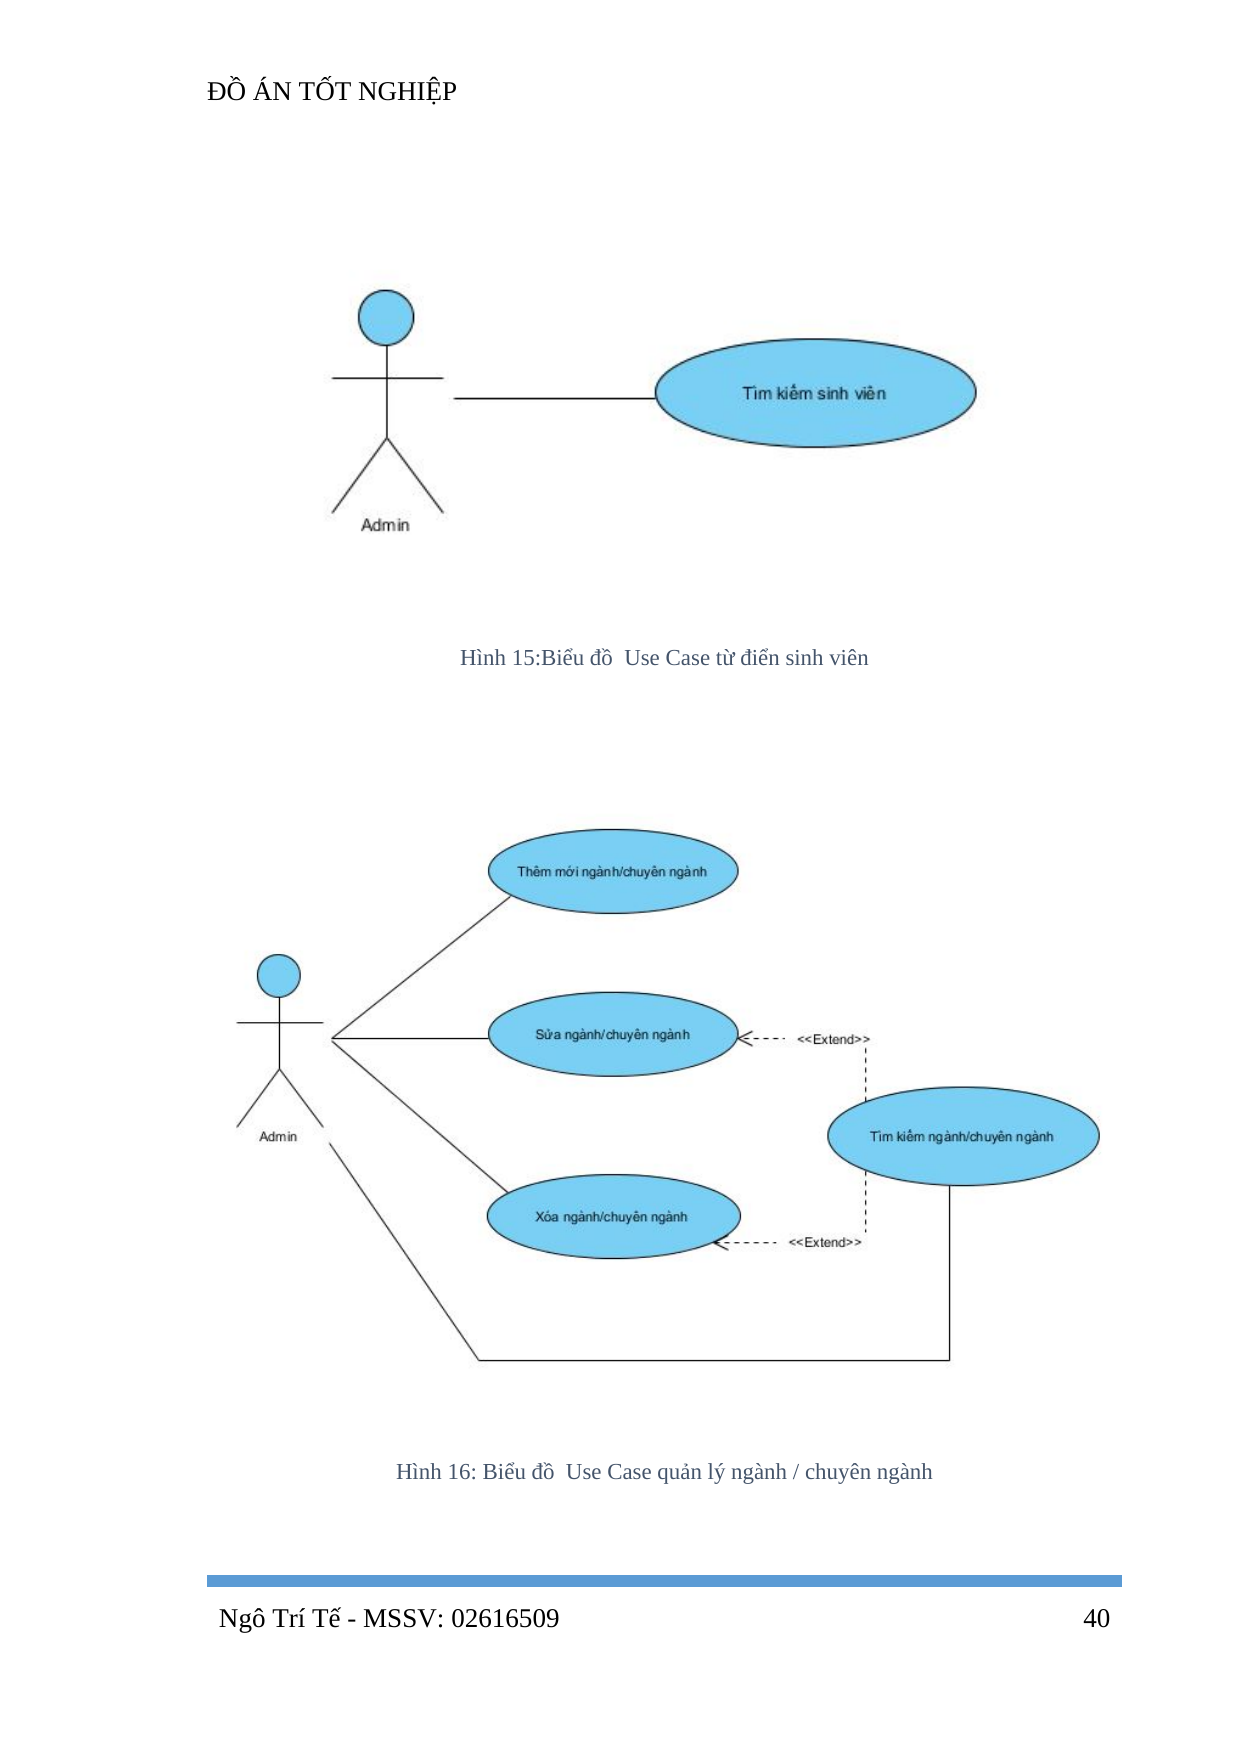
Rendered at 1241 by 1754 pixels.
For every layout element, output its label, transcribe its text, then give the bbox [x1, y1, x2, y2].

text Hình 16: Biểu đồ Use Case quản lý ngành / chuyên ngành [207, 1458, 1122, 1484]
picture [224, 196, 1105, 619]
text Hình 15:Biểu đồ Use Case từ điển sinh viên [207, 644, 1122, 671]
picture [206, 795, 1123, 1433]
